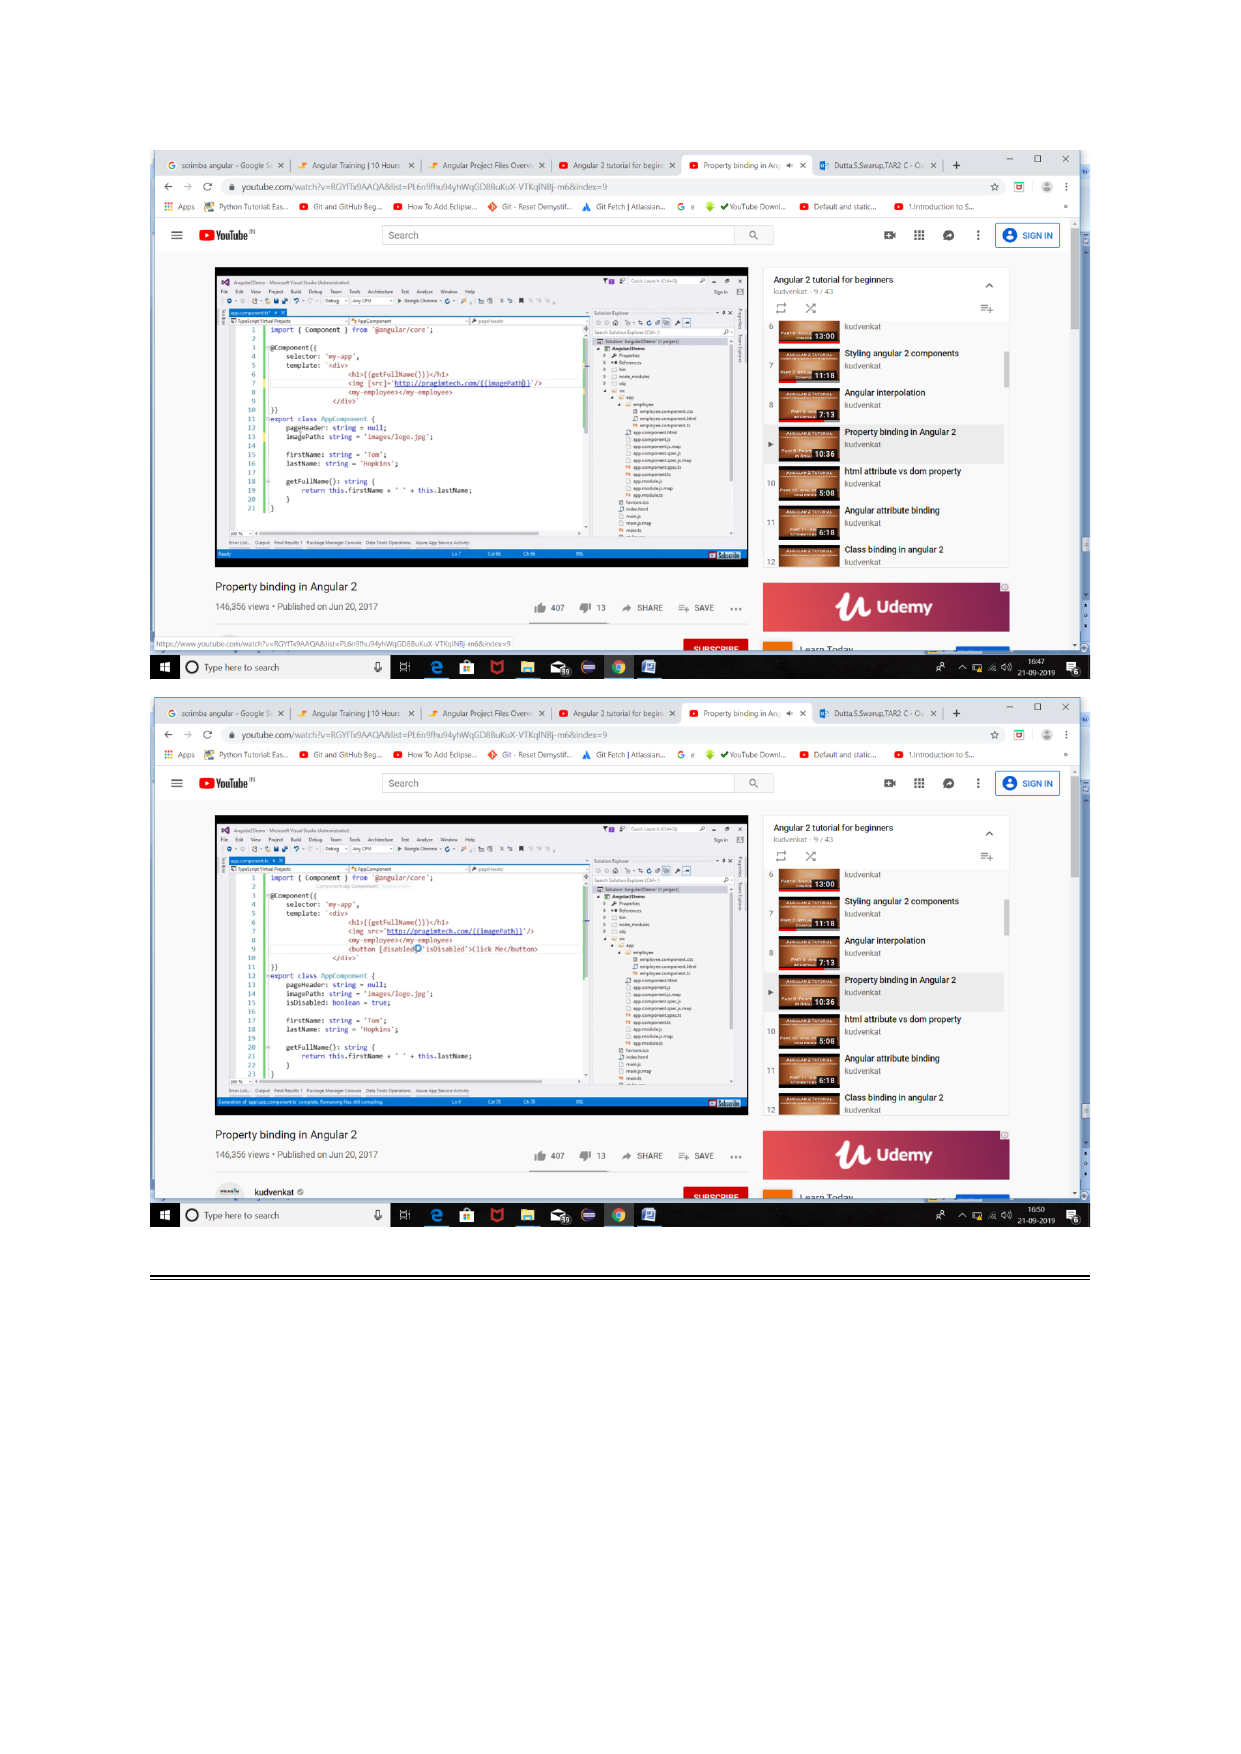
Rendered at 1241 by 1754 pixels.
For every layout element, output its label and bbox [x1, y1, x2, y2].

picture [150, 697, 1091, 1227]
picture [150, 150, 1091, 679]
